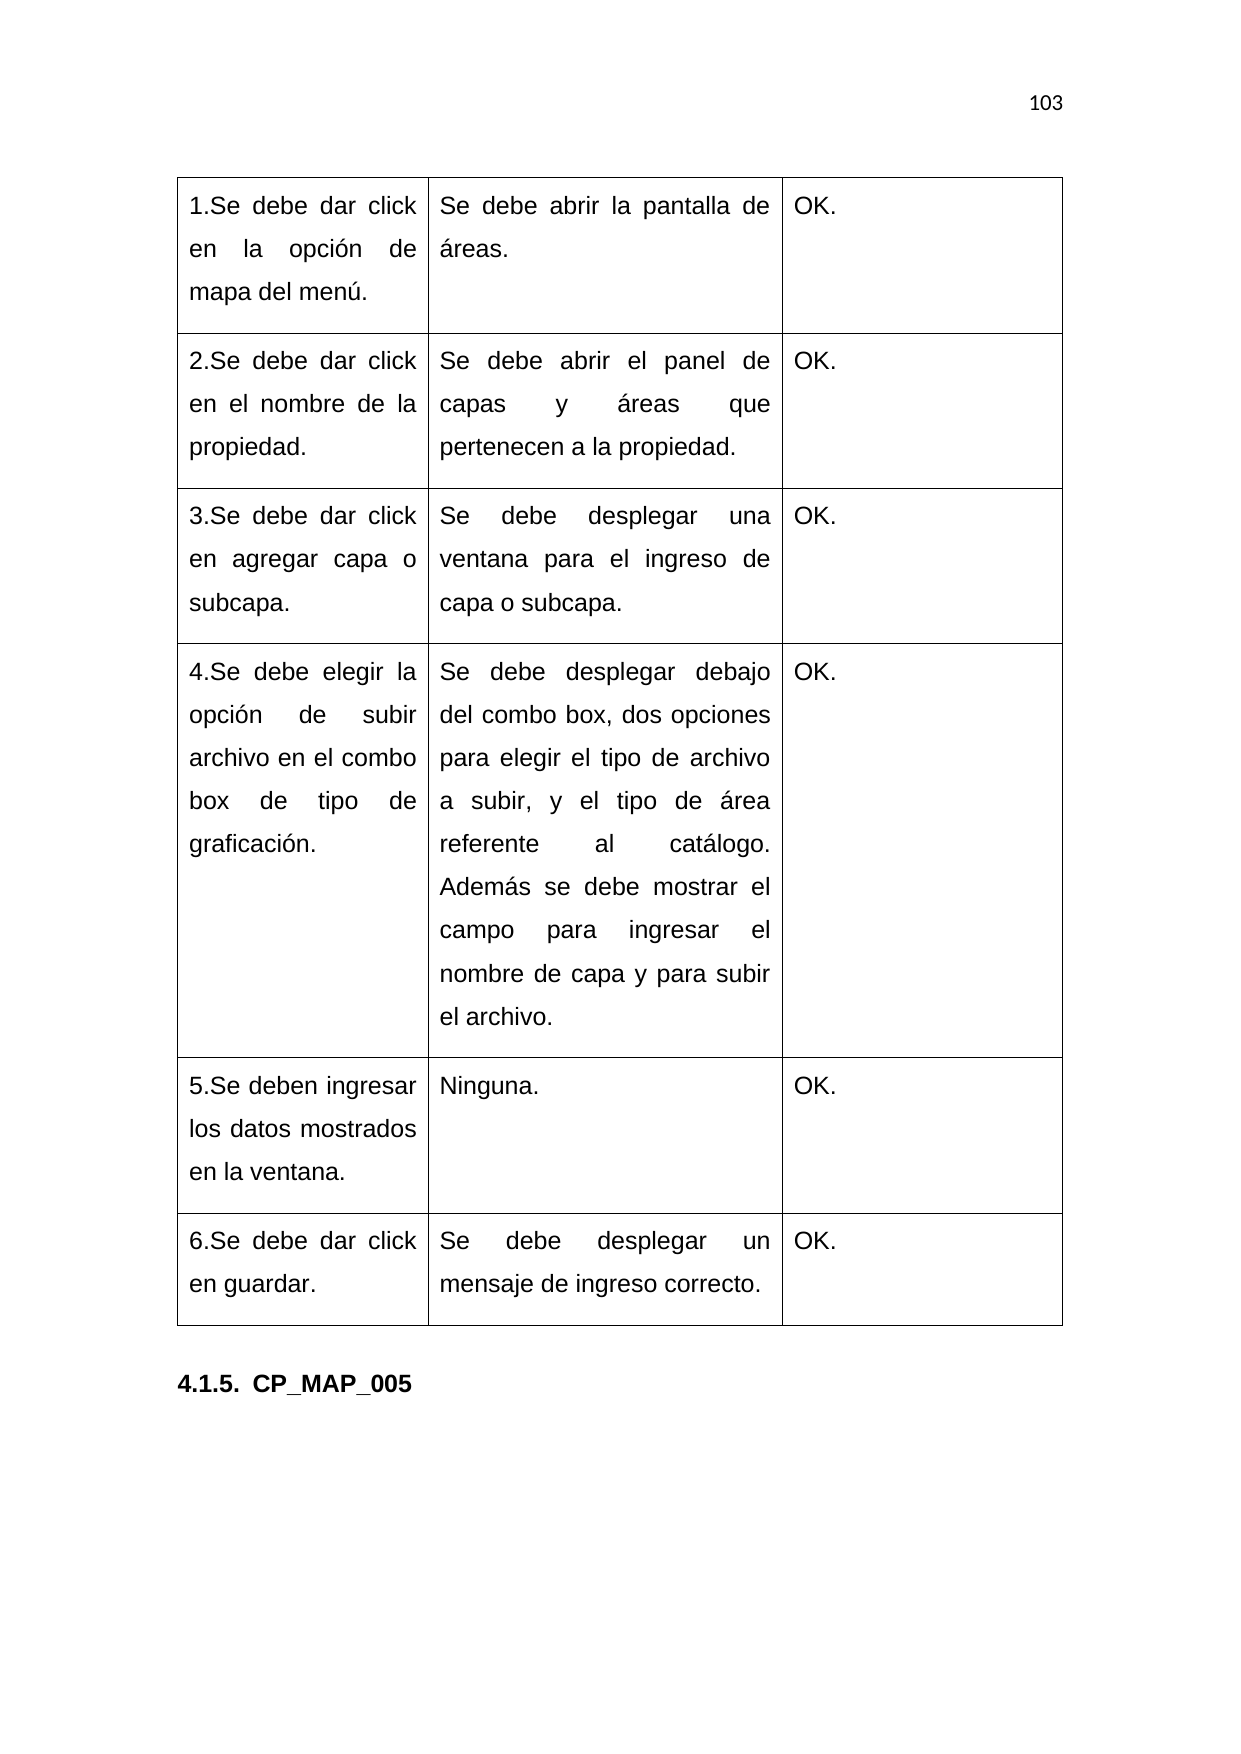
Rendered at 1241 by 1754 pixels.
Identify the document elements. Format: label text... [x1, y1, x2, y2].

table_cell 3.Se debe dar click en agregar capa o subcapa. [178, 489, 428, 643]
table_cell 5.Se deben ingresar los datos mostrados en la ventana. [178, 1058, 428, 1212]
table_cell Se debe desplegar un mensaje de ingreso correcto. [429, 1214, 782, 1325]
table_cell Se debe desplegar debajo del combo box, dos opciones para elegir el tipo de archivo a subir, y el tipo de área referente al catálogo. Además se debe mostrar el campo para ingresar el nombre de capa y para subir el archivo. [429, 644, 782, 1057]
table_cell Se debe abrir la pantalla de áreas. [429, 178, 782, 332]
table_cell OK. [783, 334, 1062, 488]
table_cell Se debe desplegar una ventana para el ingreso de capa o subcapa. [429, 489, 782, 643]
table_cell 4.Se debe elegir la opción de subir archivo en el combo box de tipo de graficación. [178, 644, 428, 1057]
table_cell OK. [783, 1058, 1062, 1212]
table_cell Se debe abrir el panel de capas y áreas que pertenecen a la propiedad. [429, 334, 782, 488]
table_cell OK. [783, 1214, 1062, 1325]
table_cell 1.Se debe dar click en la opción de mapa del menú. [178, 178, 428, 332]
table_cell OK. [783, 489, 1062, 643]
table_cell OK. [783, 644, 1062, 1057]
table_cell 2.Se debe dar click en el nombre de la propiedad. [178, 334, 428, 488]
table_cell Ninguna. [429, 1058, 782, 1212]
table_cell 6.Se debe dar click en guardar. [178, 1214, 428, 1325]
subtitle CP_MAP_005 [177, 1369, 1063, 1398]
table_cell OK. [783, 178, 1062, 332]
